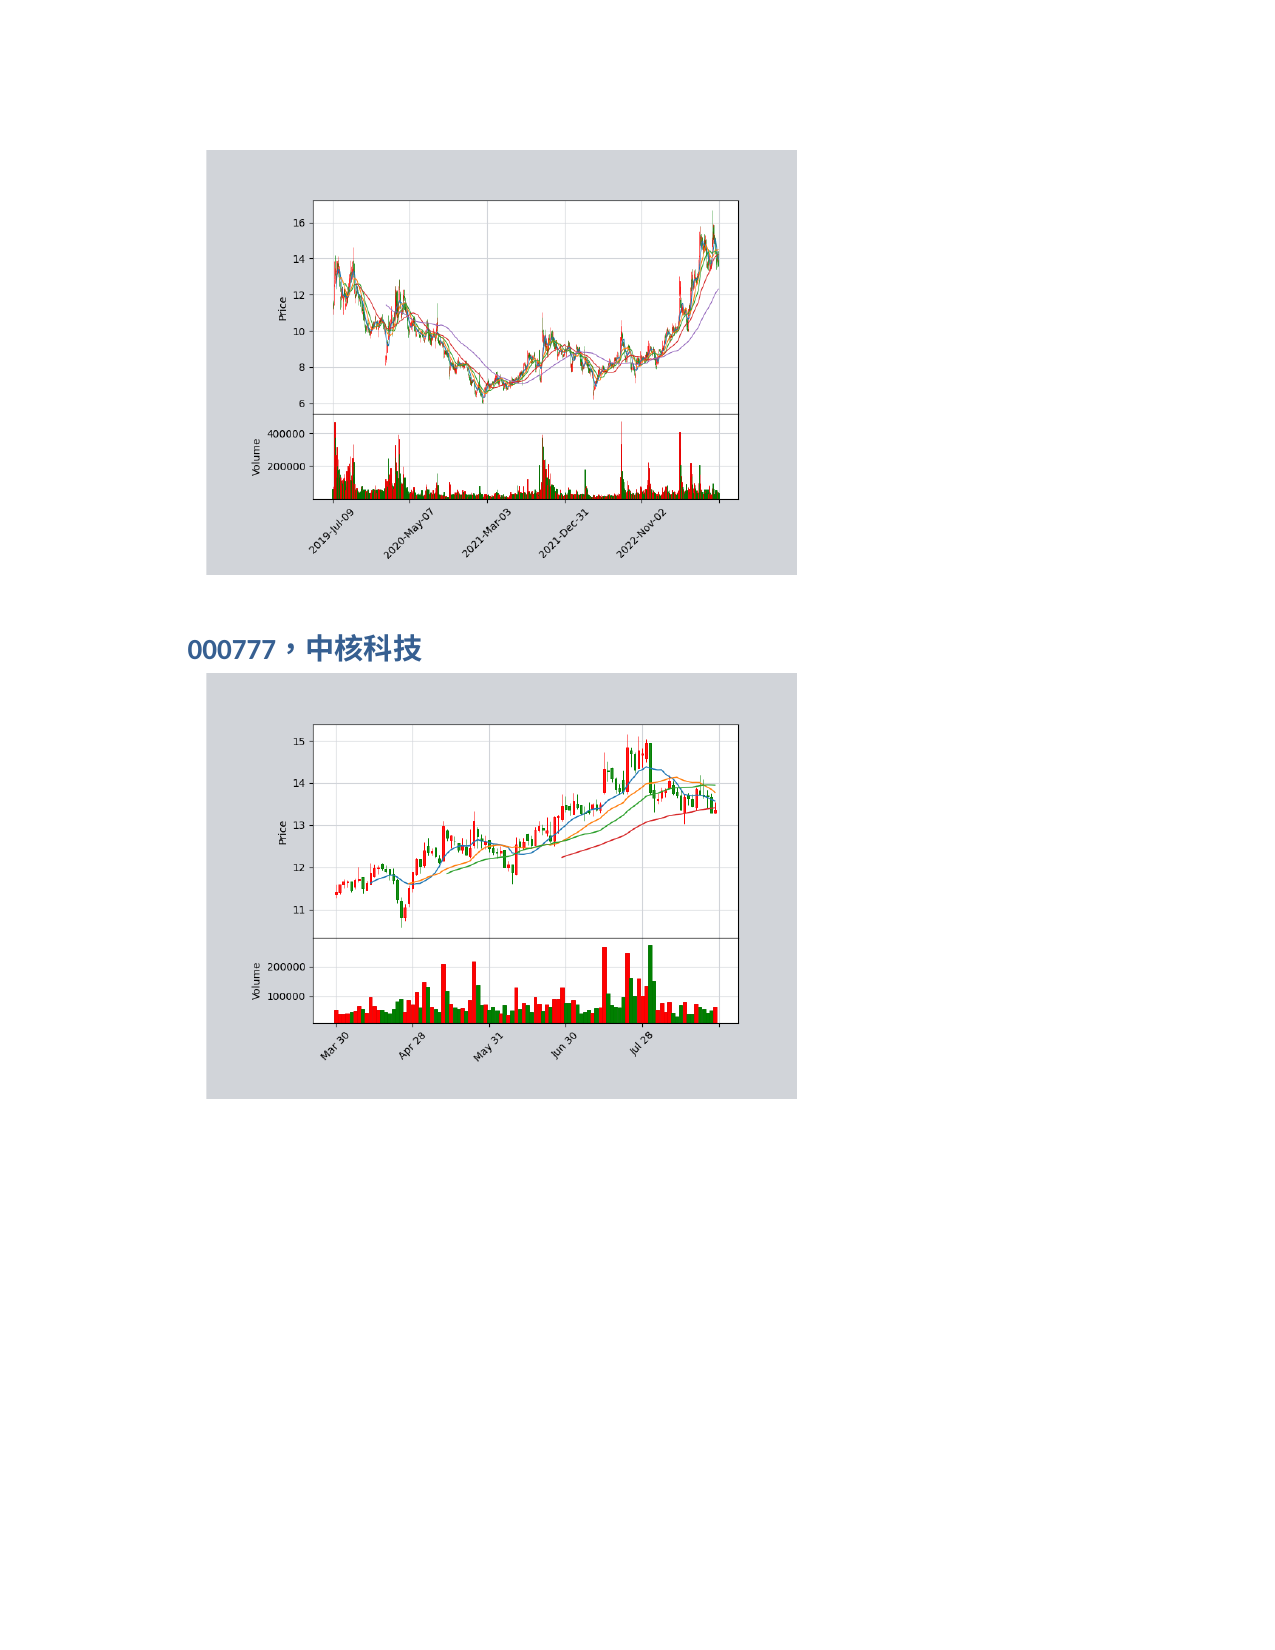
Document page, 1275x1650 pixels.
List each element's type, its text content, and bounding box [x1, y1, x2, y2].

picture [206, 150, 797, 575]
picture [206, 673, 797, 1099]
subtitle 000777，中核科技 [187, 628, 1087, 668]
